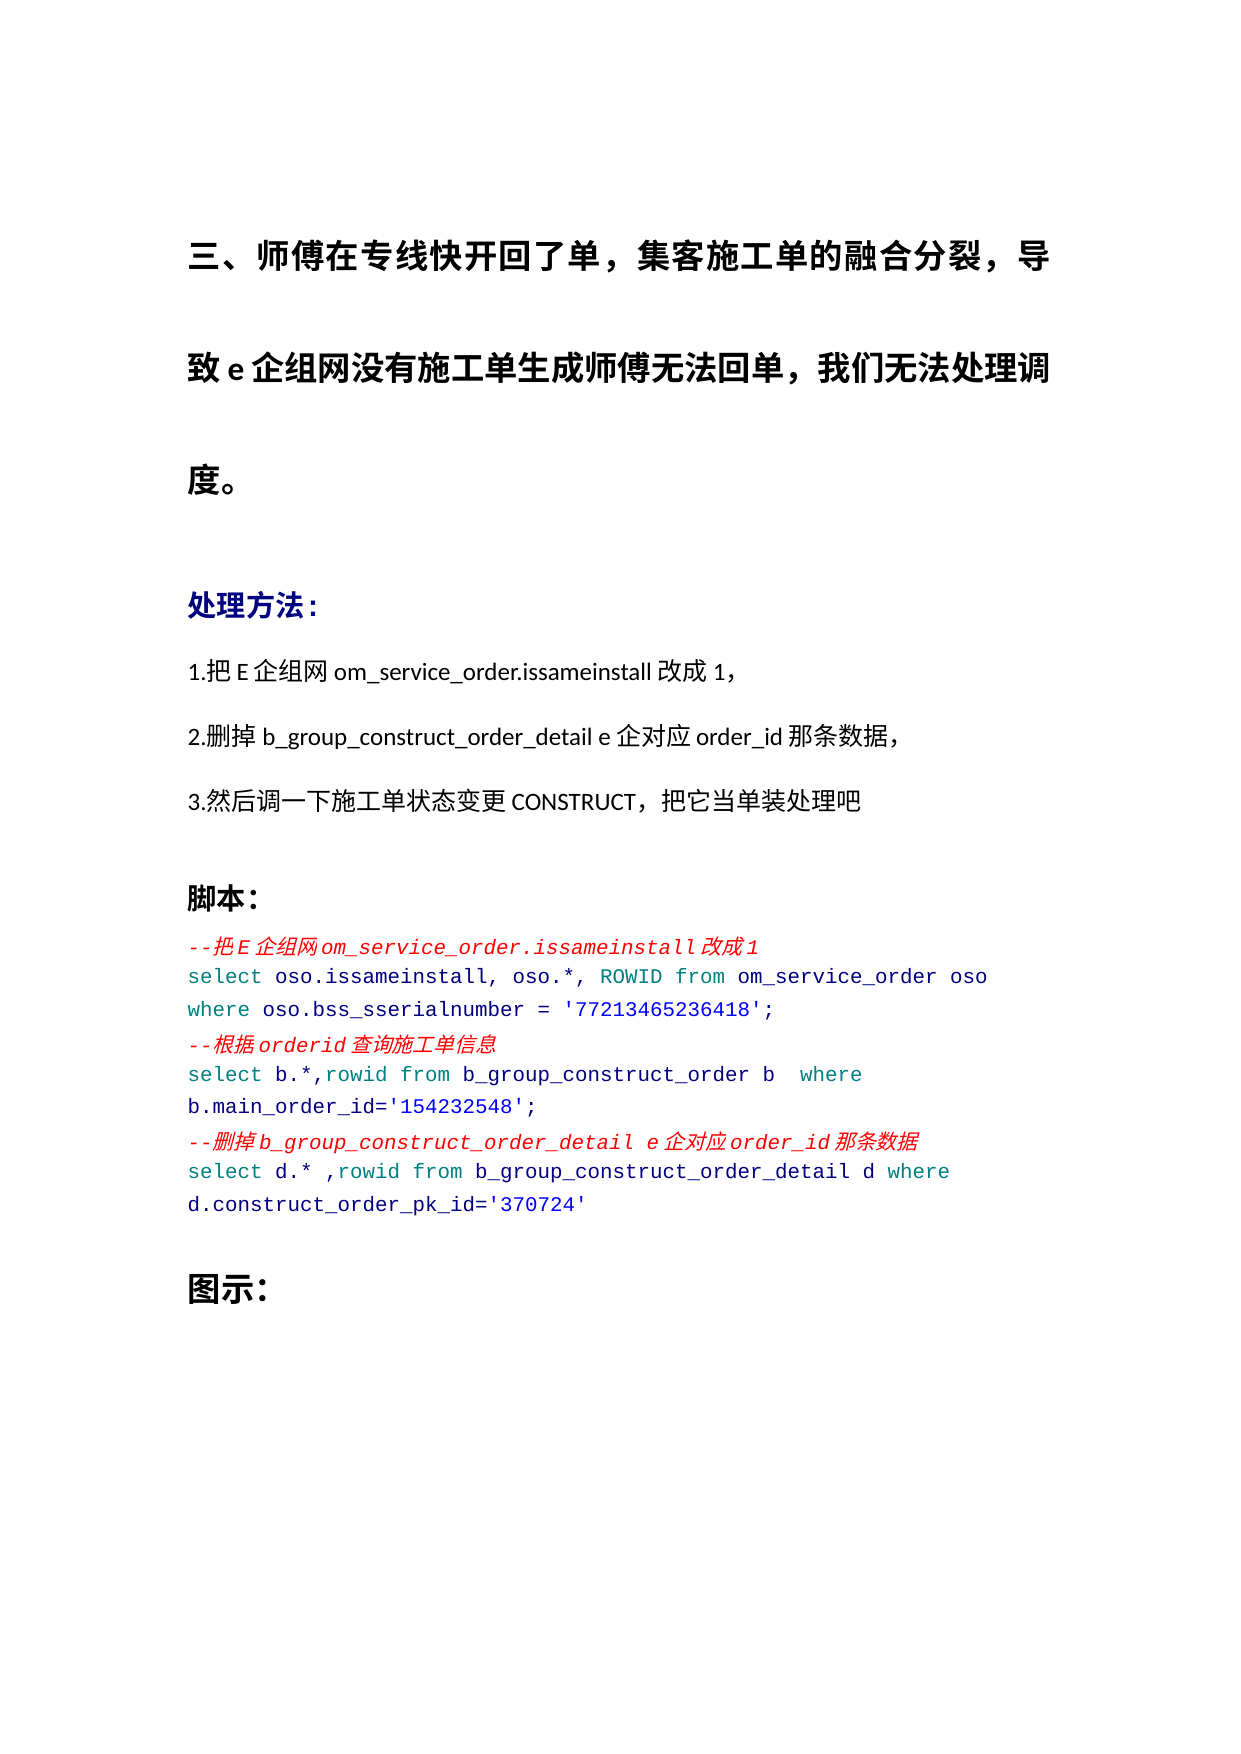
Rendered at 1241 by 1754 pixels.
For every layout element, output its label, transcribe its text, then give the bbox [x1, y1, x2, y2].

text --把E企组网om_service_order.issameinstall改成 1 [187, 929, 1053, 962]
text select oso.issameinstall, oso.*, ROWID from om_service_order oso where oso.bss_sserialnumber = '77213465236418'; [187, 962, 1053, 1027]
text 脚本： [187, 864, 1053, 929]
text select d.* ,rowid from b_group_construct_order_detail d where d.construct_order_pk_id='370724' [187, 1157, 1053, 1222]
text --删掉 b_group_construct_order_detail e企对应order_id那条数据 [187, 1124, 1053, 1157]
text select b.*,rowid from b_group_construct_order b where b.main_order_id='154232548'; [187, 1059, 1053, 1124]
subtitle 三、师傅在专线快开回了单，集客施工单的融合分裂，导致e企组网没有施工单生成师傅无法回单，我们无法处理调度。 [187, 222, 1053, 510]
text 处理方法: [187, 572, 1053, 637]
text --根据orderid查询施工单信息 [187, 1027, 1053, 1059]
text 2.删掉 b_group_construct_order_detail e企对应order_id那条数据， [187, 702, 1053, 767]
text 3.然后调一下施工单状态变更CONSTRUCT，把它当单装处理吧 [187, 767, 1053, 832]
text 1.把E企组网om_service_order.issameinstall改成 1， [187, 637, 1053, 702]
text 图示： [187, 1254, 1053, 1319]
